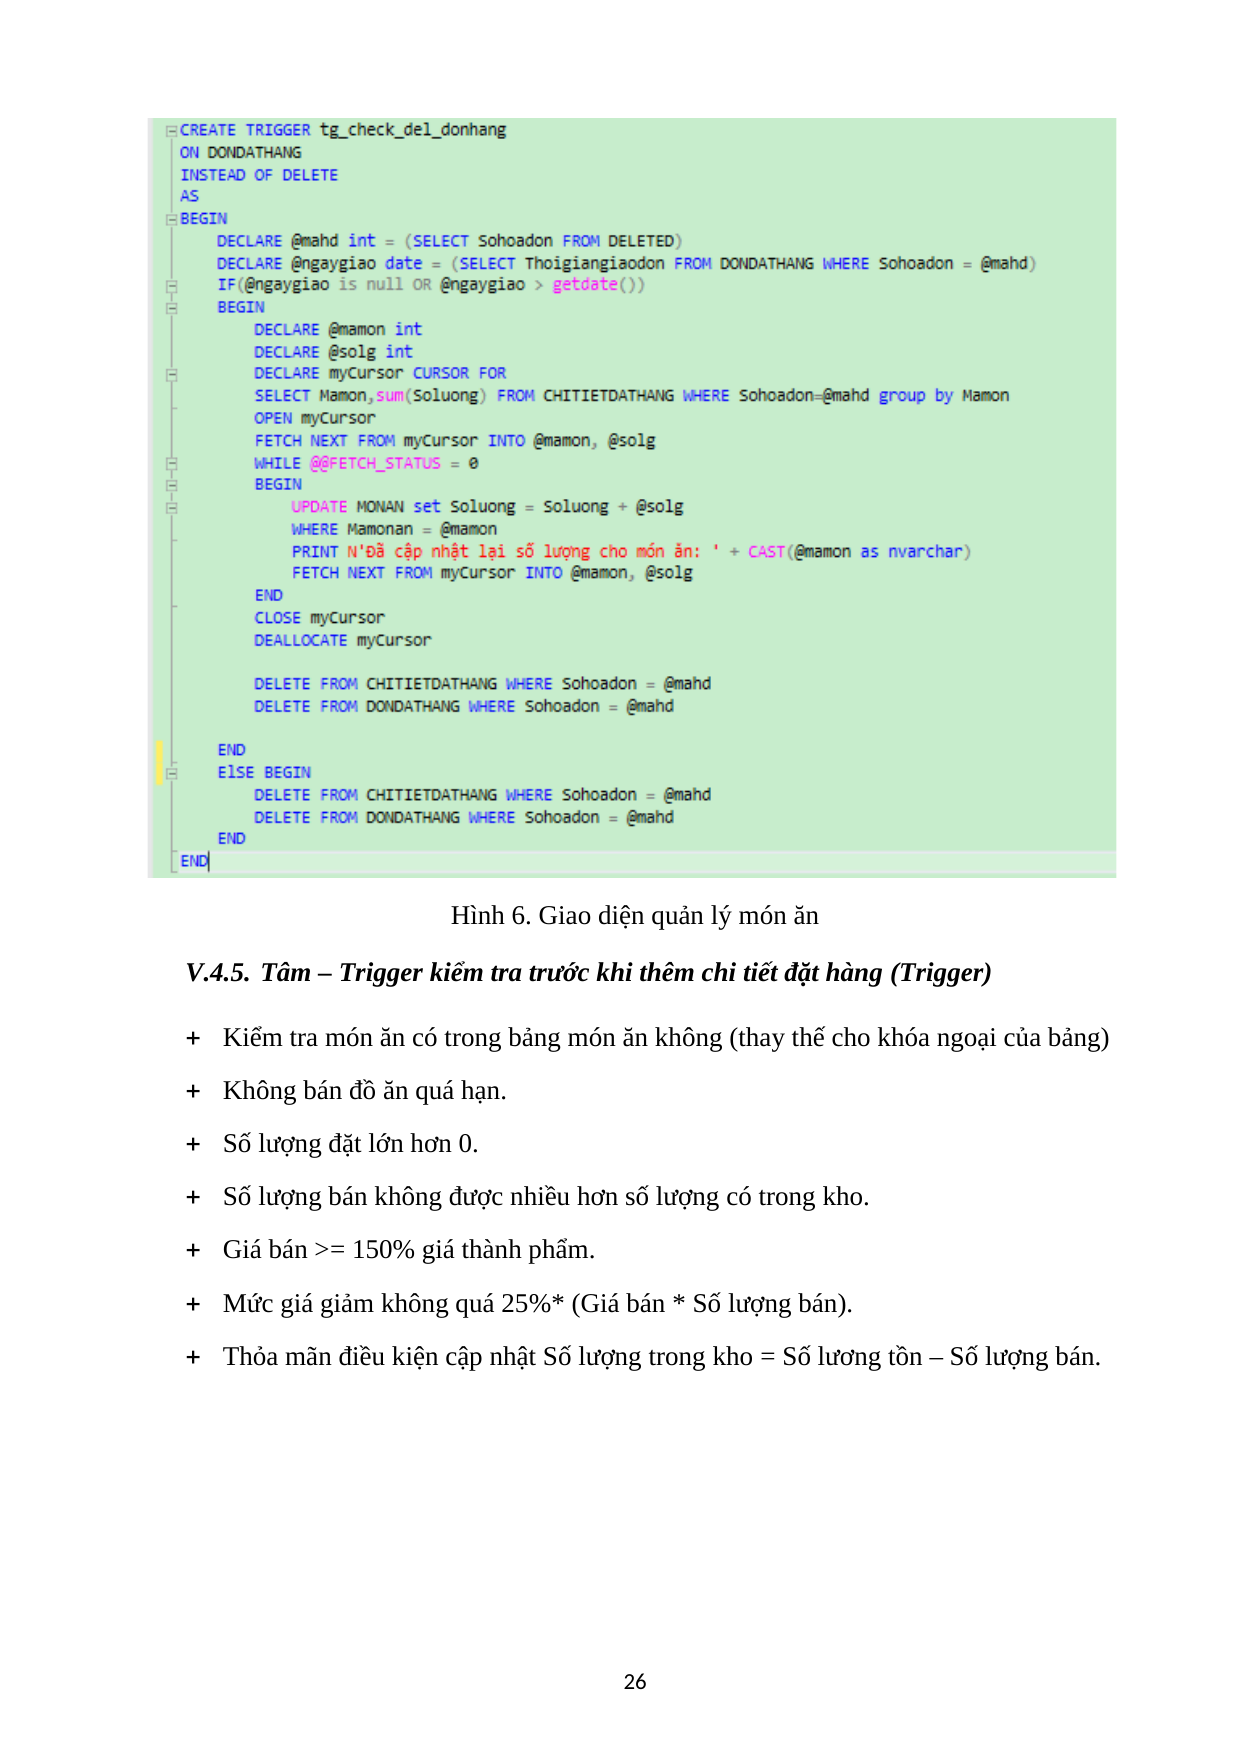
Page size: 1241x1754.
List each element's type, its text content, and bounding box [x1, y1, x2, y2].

text Hình 6. Giao diện quản lý món ăn [148, 899, 1122, 931]
list Số lượng bán không được nhiều hơn số lượng có trong kho. [185, 1180, 1122, 1212]
list Kiểm tra món ăn có trong bảng món ăn không (thay thế cho khóa ngoại của bảng) [185, 1021, 1122, 1052]
list Không bán đồ ăn quá hạn. [185, 1074, 1122, 1105]
list Mức giá giảm không quá 25%* (Giá bán * Số lượng bán). [185, 1287, 1122, 1318]
list Số lượng đặt lớn hơn 0. [185, 1127, 1122, 1158]
list Thỏa mãn điều kiện cập nhật Số lượng trong kho = Số lương tồn – Số lượng bán. [185, 1340, 1122, 1371]
list Tâm – Trigger kiểm tra trước khi thêm chi tiết đặt hàng (Trigger) [185, 956, 1122, 987]
list Giá bán >= 150% giá thành phẩm. [185, 1233, 1122, 1265]
picture [147, 118, 1117, 878]
